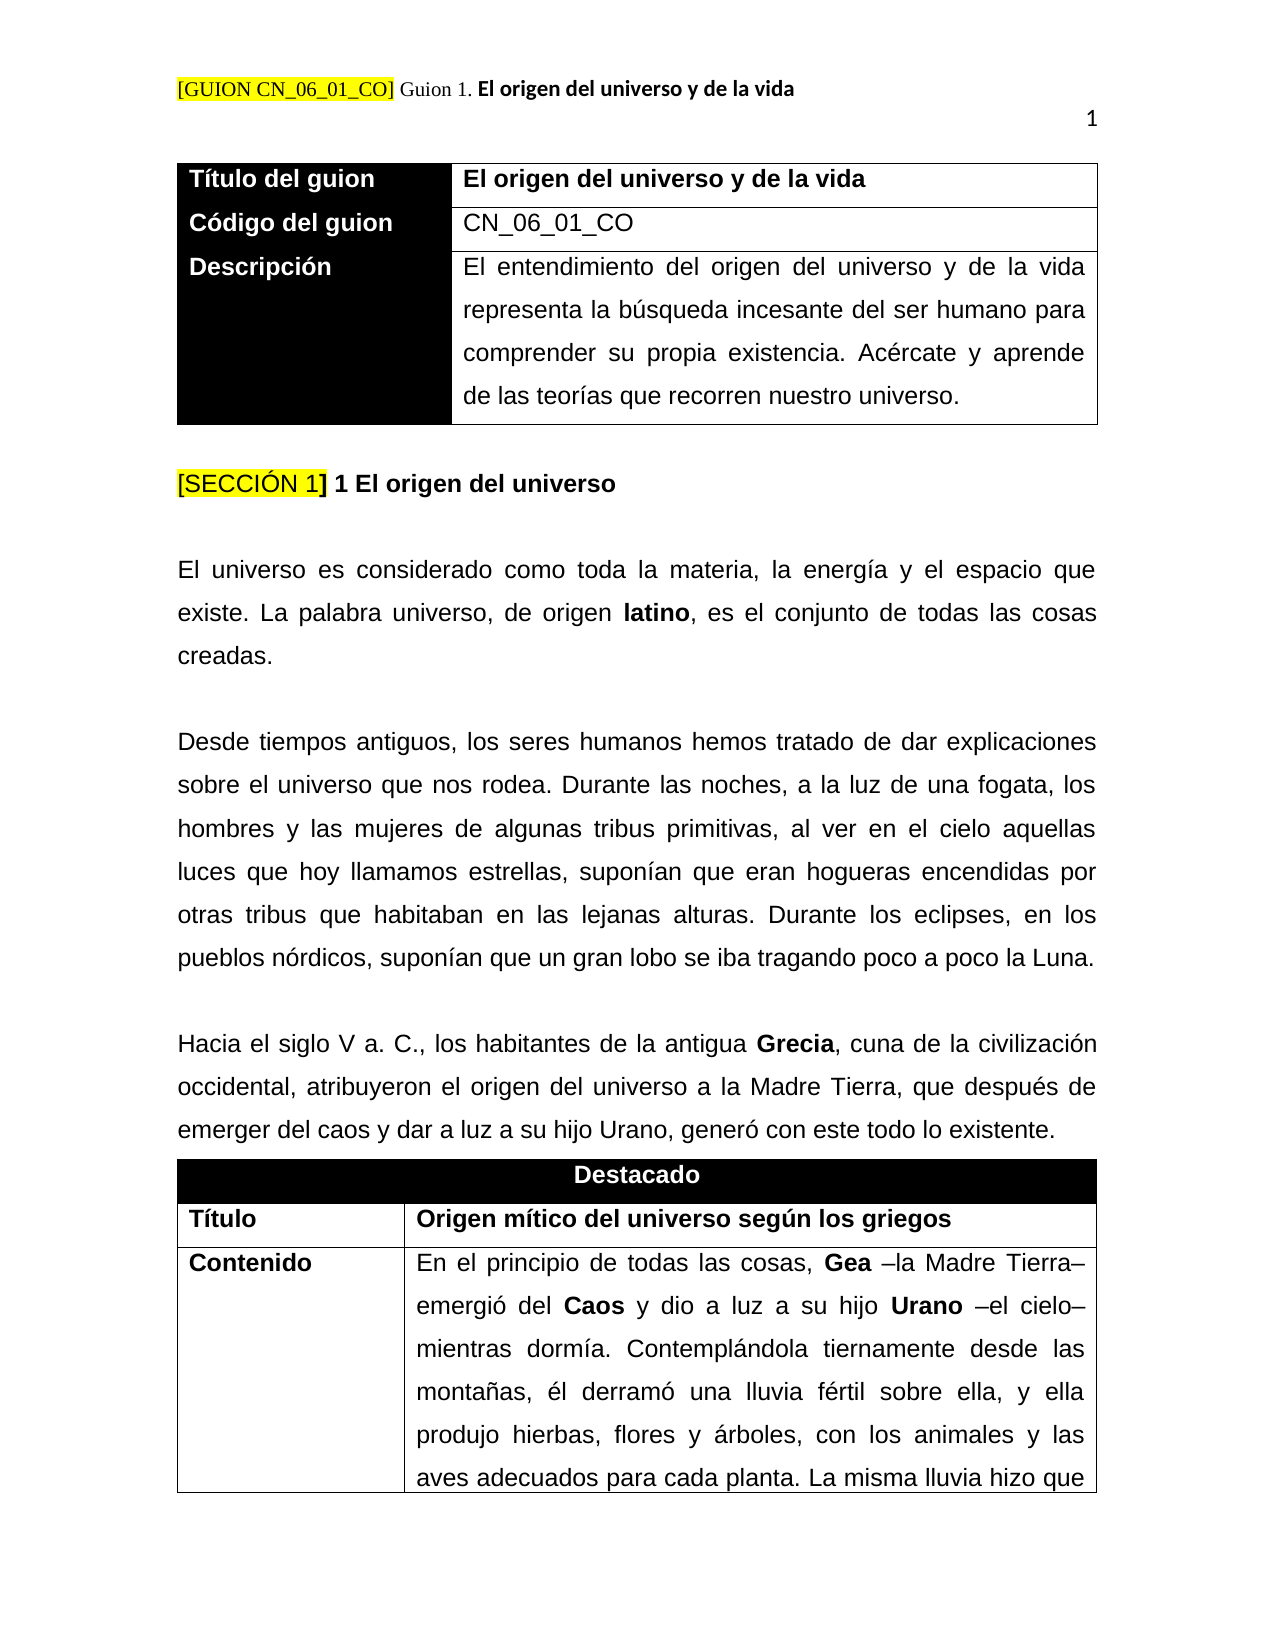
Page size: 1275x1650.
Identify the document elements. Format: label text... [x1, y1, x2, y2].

table_cell Título [178, 1204, 404, 1247]
table_cell Código del guion [178, 208, 451, 251]
text [SECCIÓN 1] 1 El origen del universo [177, 468, 1098, 497]
table_header Destacado [178, 1160, 1096, 1203]
table_header Título del guion [178, 164, 451, 207]
text El universo es considerado como toda la materia, la energía y el espacio que existe. La palabra universo, de origen latino, es el conjunto de todas las cosas creadas. [177, 555, 1098, 670]
table_cell El entendimiento del origen del universo y de la vida representa la búsqueda incesante del ser humano para comprender su propia existencia. Acércate y aprende de las teorías que recorren nuestro universo. [452, 252, 1097, 424]
text Hacia el siglo V a. C., los habitantes de la antigua Grecia, cuna de la civilización occidental, atribuyeron el origen del universo a la Madre Tierra, que después de emerger del caos y dar a luz a su hijo Urano, generó con este todo lo existente. [177, 1029, 1098, 1144]
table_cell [405, 1248, 1096, 1492]
text Desde tiempos antiguos, los seres humanos hemos tratado de dar explicaciones sobre el universo que nos rodea. Durante las noches, a la luz de una fogata, los hombres y las mujeres de algunas tribus primitivas, al ver en el cielo aquellas luces que hoy llamamos estrellas, suponían que eran hogueras encendidas por otras tribus que habitaban en las lejanas alturas. Durante los eclipses, en los pueblos nórdicos, suponían que un gran lobo se iba tragando poco a poco la Luna. [177, 727, 1098, 972]
table_header El origen del universo y de la vida [452, 164, 1097, 207]
table_cell CN_06_01_CO [452, 208, 1097, 251]
table_cell Contenido [178, 1248, 404, 1492]
table_cell Origen mítico del universo según los griegos [405, 1204, 1096, 1247]
table_cell Descripción [178, 252, 451, 424]
